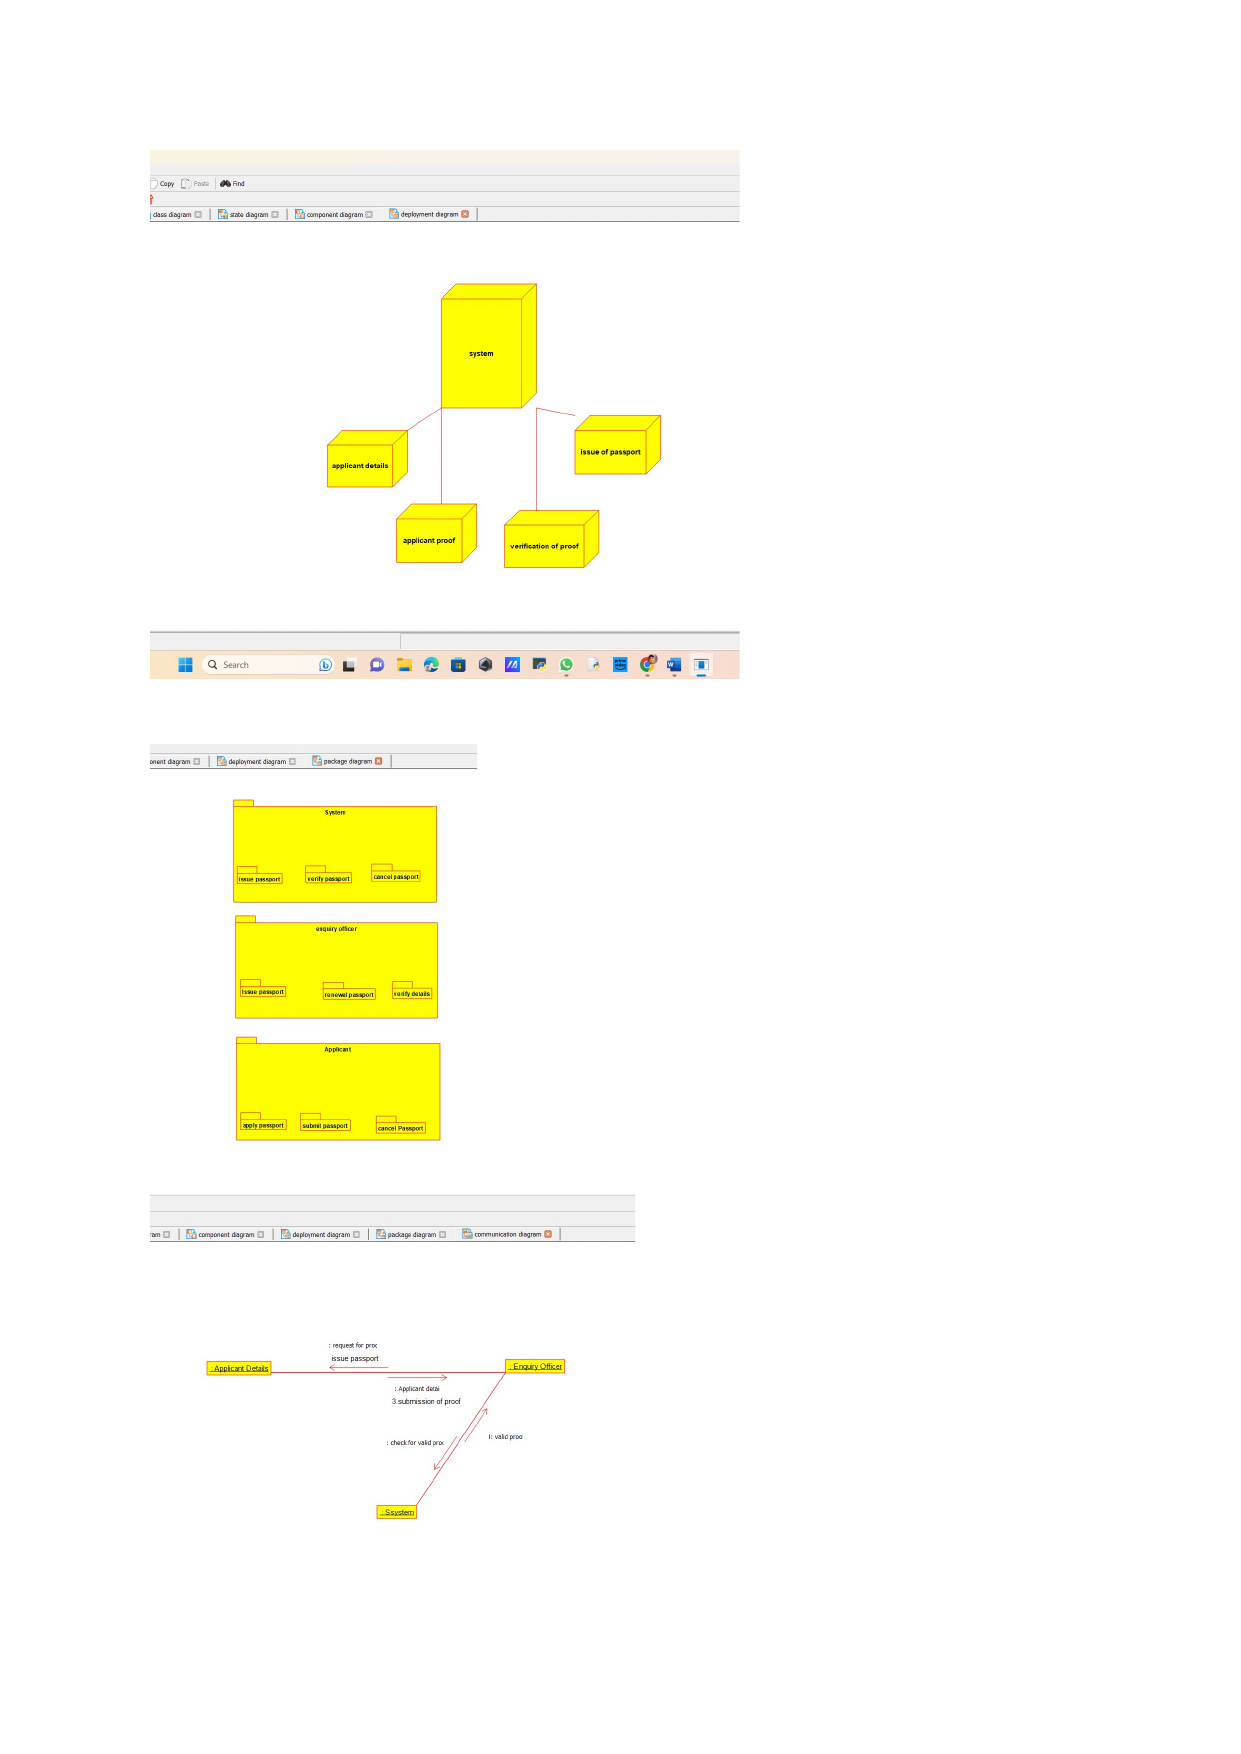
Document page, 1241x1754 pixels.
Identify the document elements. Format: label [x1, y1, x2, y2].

picture [150, 744, 478, 1176]
picture [150, 1194, 636, 1578]
picture [150, 150, 740, 679]
